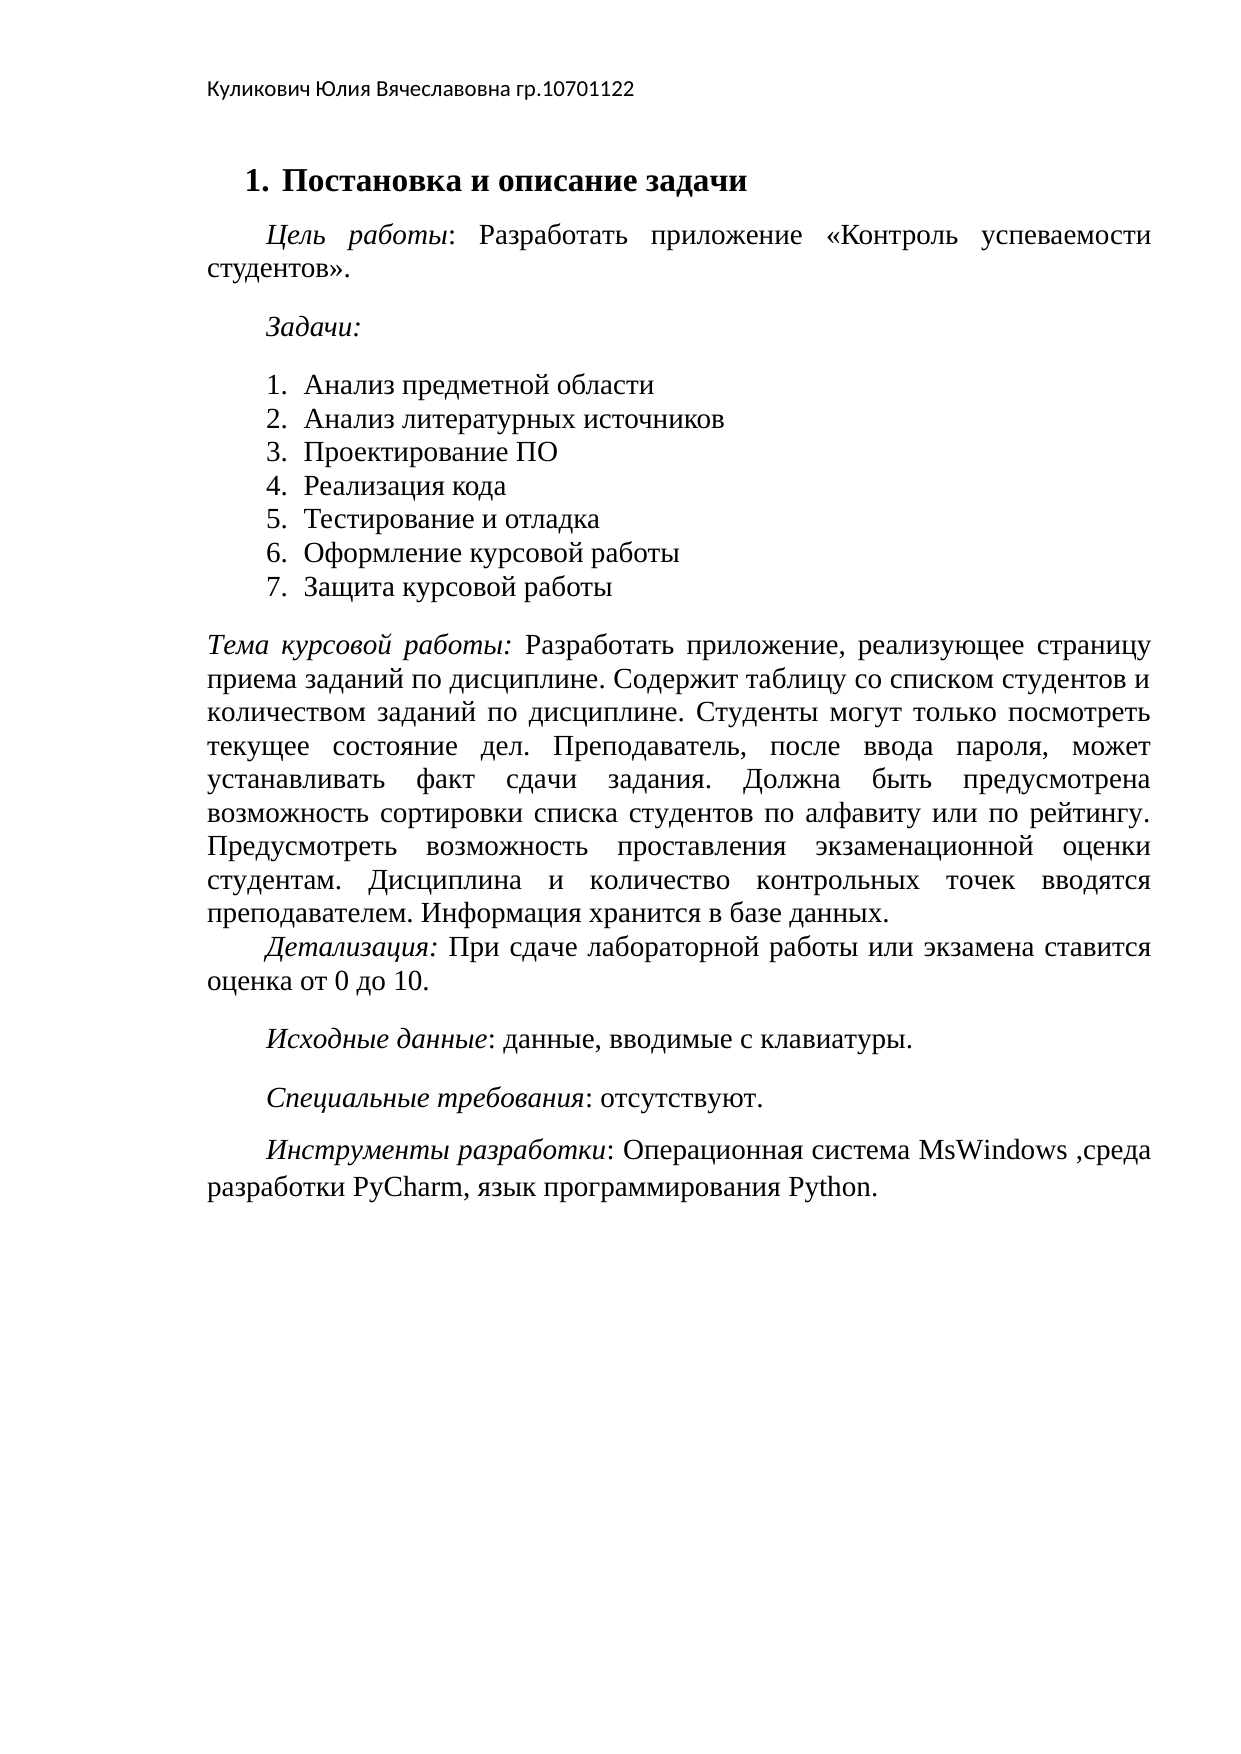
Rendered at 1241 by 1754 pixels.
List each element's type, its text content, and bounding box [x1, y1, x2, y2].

list Анализ литературных источников [266, 401, 1152, 434]
text Специальные требования: отсутствуют. [207, 1080, 1152, 1113]
list Защита курсовой работы [266, 569, 1152, 602]
list Анализ предметной области [266, 367, 1152, 401]
list Проектирование ПО [266, 434, 1152, 468]
text Инструменты разработки: Операционная система MsWindows ,среда разработки PyCharm, язык программирования Python. [207, 1132, 1152, 1202]
text Задачи: [207, 309, 1152, 342]
text Исходные данные: данные, вводимые с клавиатуры. [207, 1021, 1152, 1055]
text Цель работы: Разработать приложение «Контроль успеваемости студентов». [207, 217, 1152, 284]
text Детализация: При сдаче лабораторной работы или экзамена ставится оценка от 0 до 10. [207, 929, 1152, 996]
list Реализация кода [266, 468, 1152, 502]
list Оформление курсовой работы [266, 535, 1152, 569]
subtitle Постановка и описание задачи [244, 160, 1152, 198]
list Тестирование и отладка [266, 502, 1152, 535]
text Тема курсовой работы: Разработать приложение, реализующее страницу приема заданий по дисциплине. Содержит таблицу со списком студентов и количеством заданий по дисциплине. Студенты могут только посмотреть текущее состояние дел. Преподаватель, после ввода пароля, может устанавливать факт сдачи задания. Должна быть предусмотрена возможность сортировки списка студентов по алфавиту или по рейтингу. Предусмотреть возможность проставления экзаменационной оценки студентам. Дисциплина и количество контрольных точек вводятся преподавателем. Информация хранится в базе данных. [207, 627, 1152, 929]
